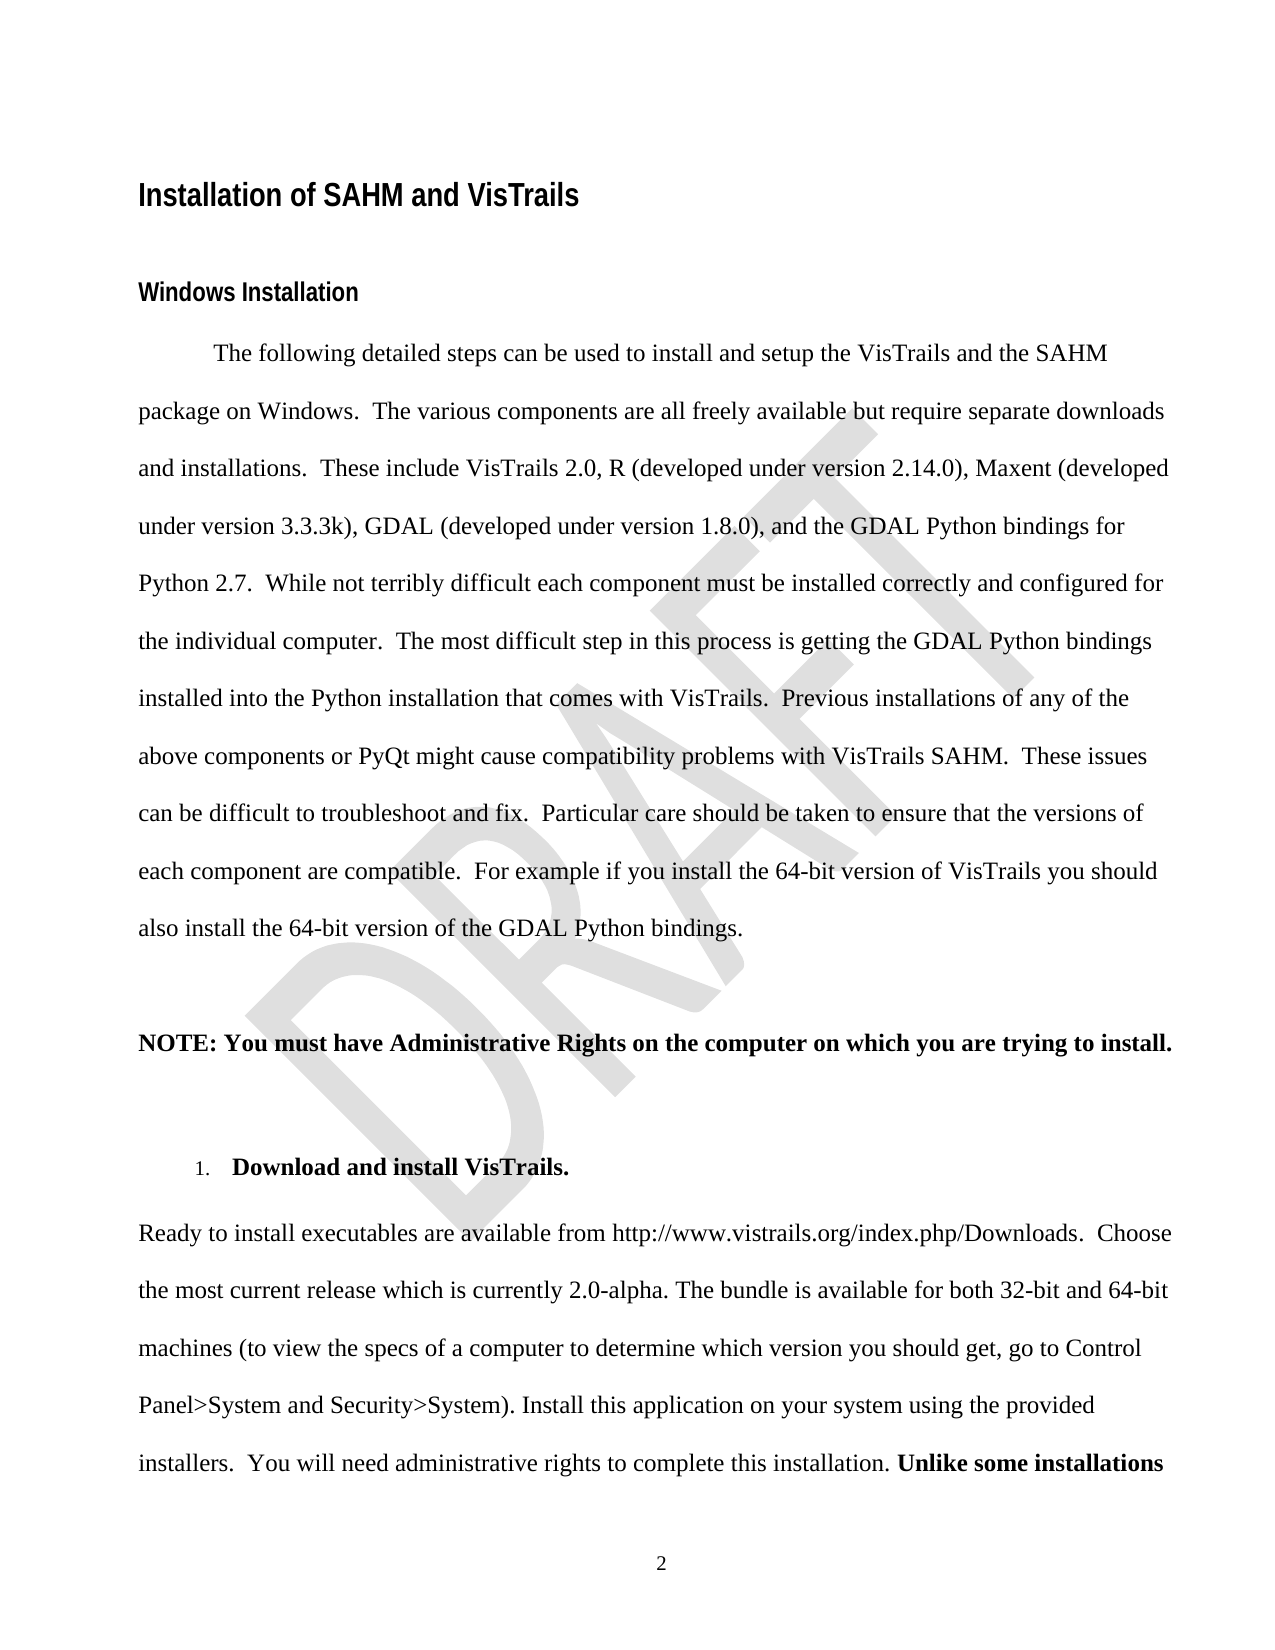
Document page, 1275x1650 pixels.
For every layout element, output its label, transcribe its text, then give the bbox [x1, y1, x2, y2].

subtitle Windows Installation [138, 276, 1185, 307]
text The following detailed steps can be used to install and setup the VisTrails and the SAHM package on Windows. The various components are all freely available but require separate downloads and installations. These include VisTrails 2.0, R (developed under version 2.14.0), Maxent (developed under version 3.3.3k), GDAL (developed under version 1.8.0), and the GDAL Python bindings for Python 2.7. While not terribly difficult each component must be installed correctly and configured for the individual computer. The most difficult step in this process is getting the GDAL Python bindings installed into the Python installation that comes with VisTrails. Previous installations of any of the above components or PyQt might cause compatibility problems with VisTrails SAHM. These issues can be difficult to troubleshoot and fix. Particular care should be taken to ensure that the versions of each component are compatible. For example if you install the 64-bit version of VisTrails you should also install the 64-bit version of the GDAL Python bindings. [138, 338, 1185, 942]
subtitle Installation of SAHM and VisTrails [138, 175, 1185, 213]
text NOTE: You must have Administrative Rights on the computer on which you are trying to install. [138, 1028, 1185, 1057]
list Download and install VisTrails. [194, 1152, 1185, 1181]
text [138, 1218, 1185, 1476]
